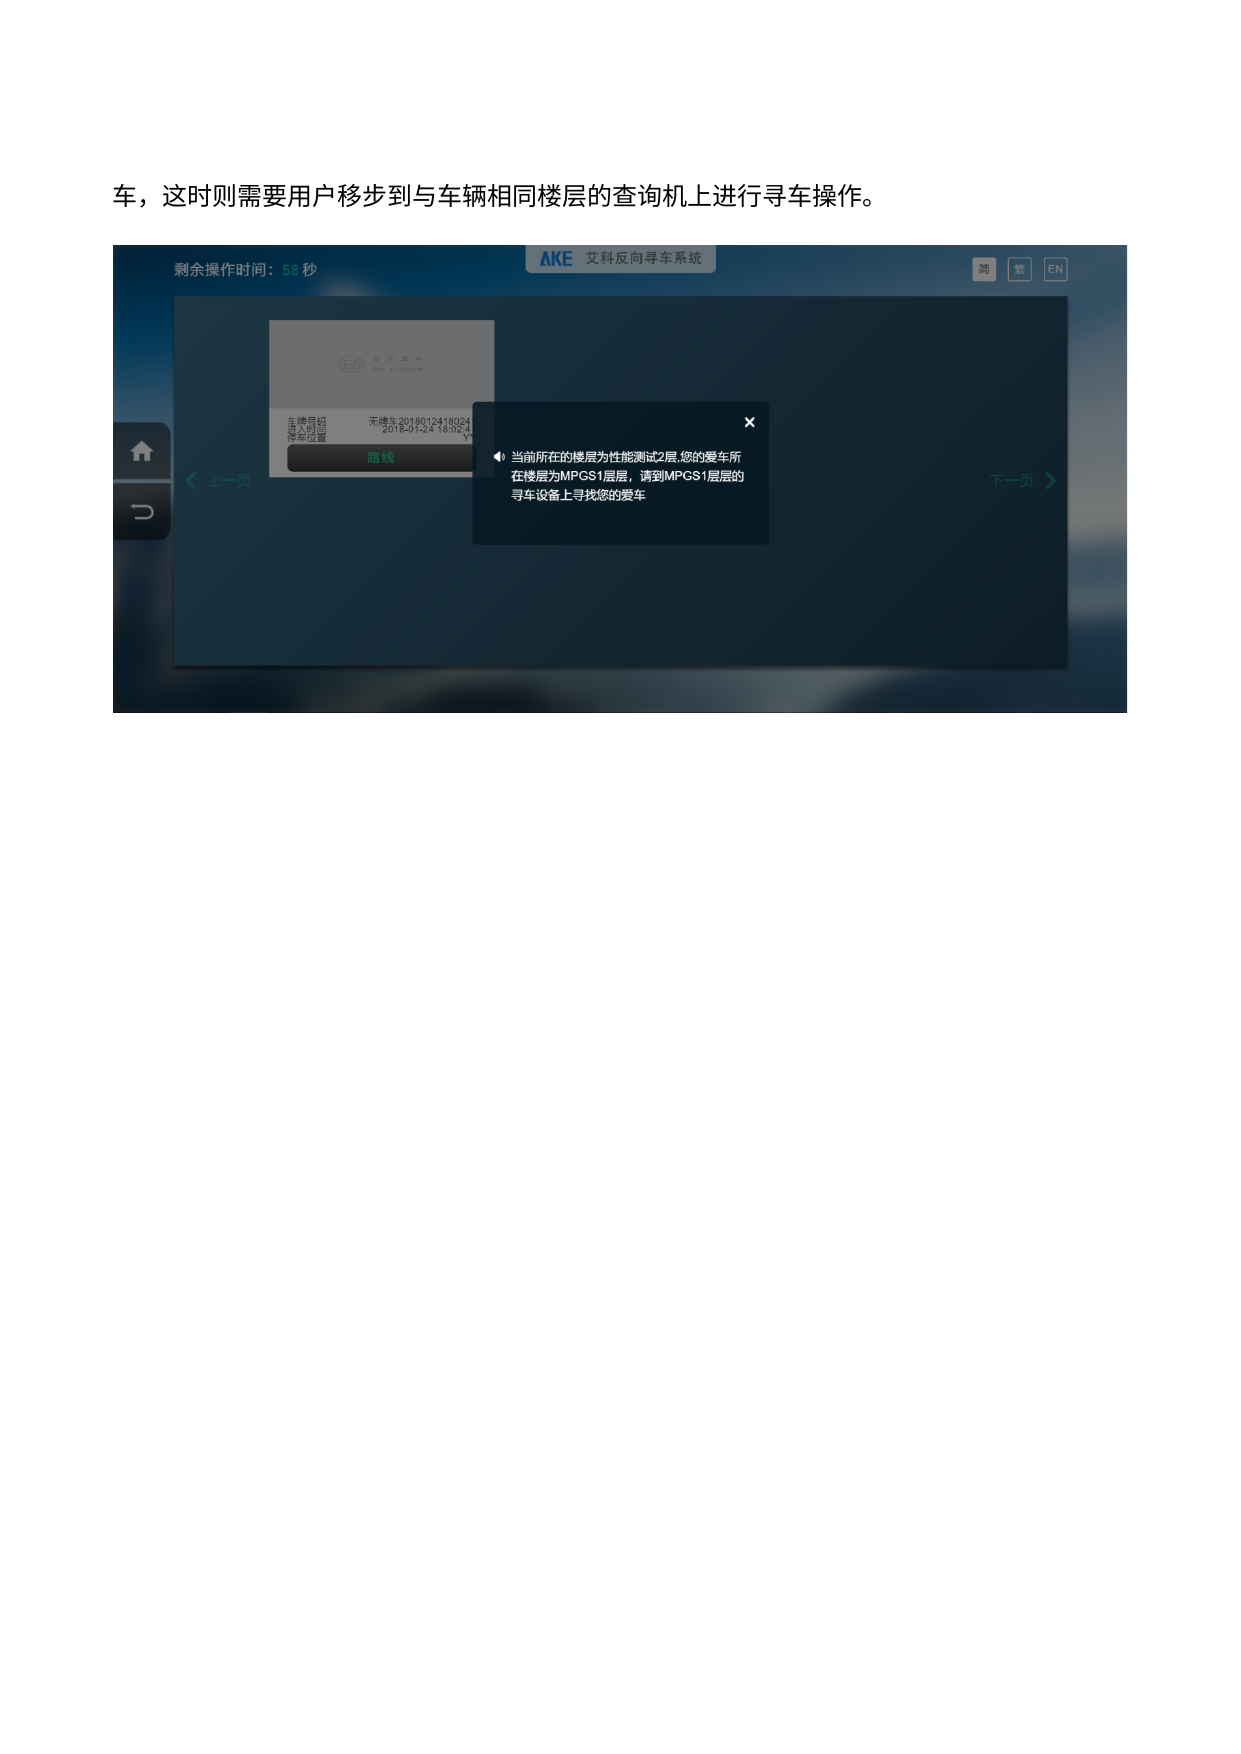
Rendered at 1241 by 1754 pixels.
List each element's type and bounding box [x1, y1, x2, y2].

list [112, 162, 1128, 227]
picture [113, 245, 1128, 713]
